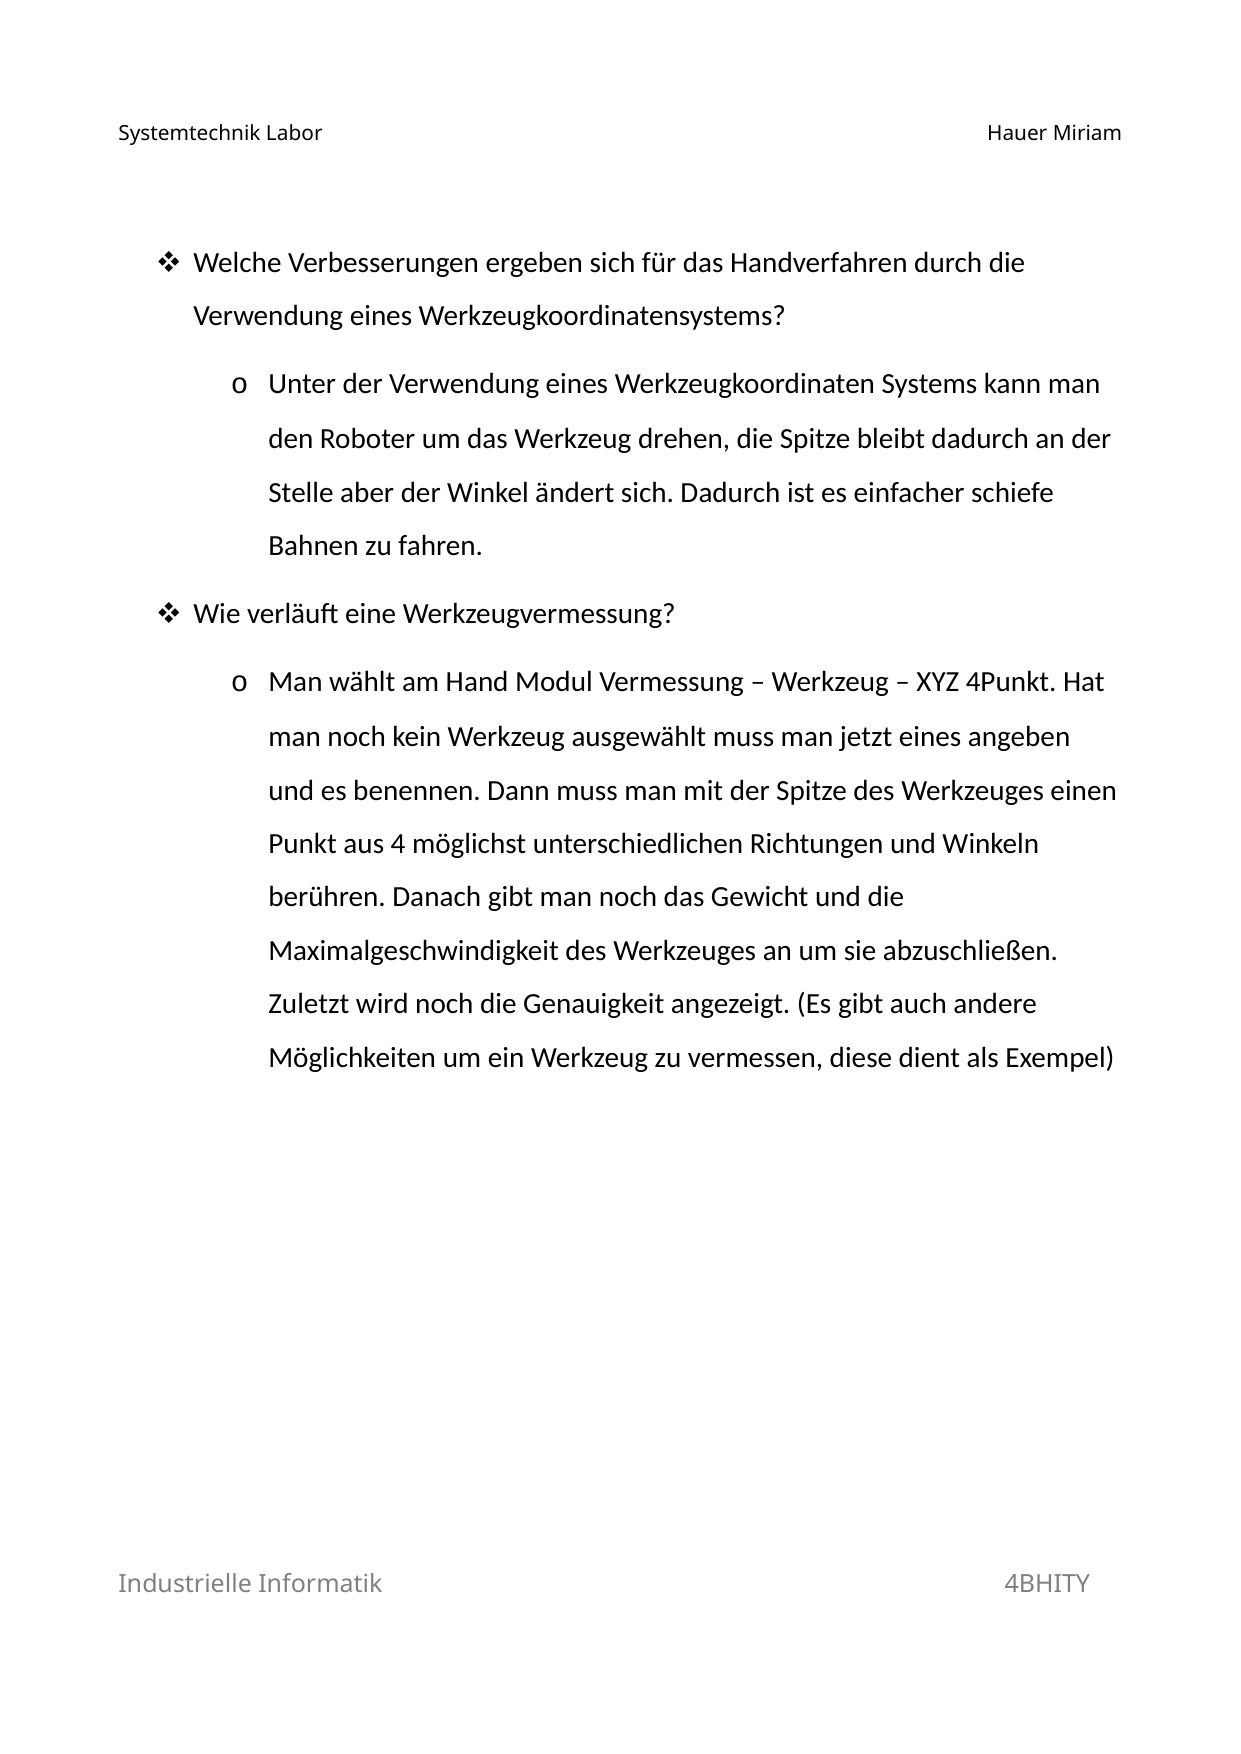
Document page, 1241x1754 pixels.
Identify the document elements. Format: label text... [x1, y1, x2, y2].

list Unter der Verwendung eines Werkzeugkoordinaten Systems kann man den Roboter um das Werkzeug drehen, die Spitze bleibt dadurch an der Stelle aber der Winkel ändert sich. Dadurch ist es einfacher schiefe Bahnen zu fahren. [231, 365, 1122, 563]
list Man wählt am Hand Modul Vermessung – Werkzeug – XYZ 4Punkt. Hat man noch kein Werkzeug ausgewählt muss man jetzt eines angeben und es benennen. Dann muss man mit der Spitze des Werkzeuges einen Punkt aus 4 möglichst unterschiedlichen Richtungen und Winkeln berühren. Danach gibt man noch das Gewicht und die Maximalgeschwindigkeit des Werkzeuges an um sie abzuschließen. Zuletzt wird noch die Genauigkeit angezeigt. (Es gibt auch andere Möglichkeiten um ein Werkzeug zu vermessen, diese dient als Exempel) [231, 663, 1122, 1074]
list Welche Verbesserungen ergeben sich für das Handverfahren durch die Verwendung eines Werkzeugkoordinatensystems? [156, 244, 1122, 333]
list Wie verläuft eine Werkzeugvermessung? [156, 595, 1122, 631]
